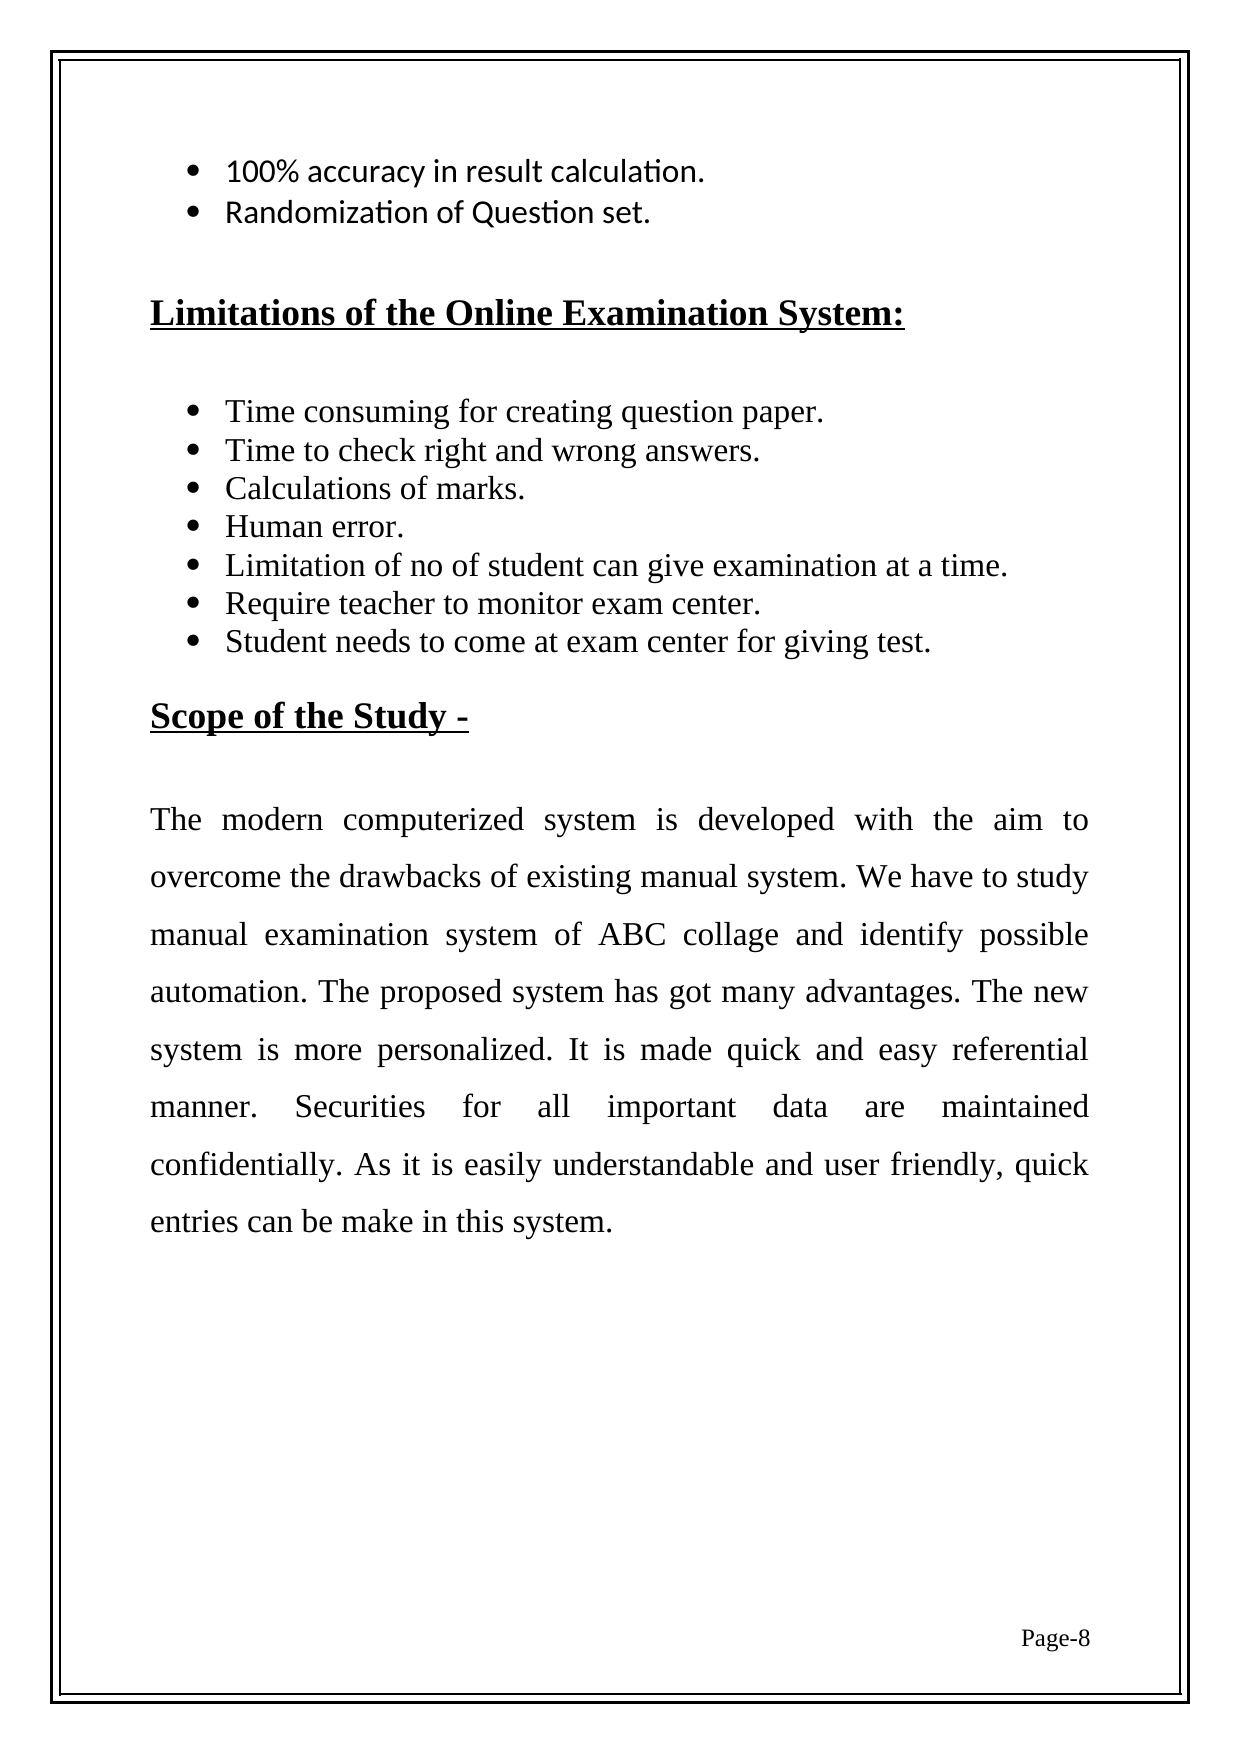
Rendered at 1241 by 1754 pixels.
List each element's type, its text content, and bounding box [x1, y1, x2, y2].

list Student needs to come at exam center for giving test. [187, 622, 1090, 660]
list Time to check right and wrong answers. [187, 430, 1090, 468]
list Require teacher to monitor exam center. [187, 583, 1090, 622]
list Randomization of Question set. [187, 191, 1090, 231]
text Scope of the Study - [150, 694, 1090, 737]
list Limitation of no of student can give examination at a time. [187, 545, 1090, 583]
list Human error. [187, 507, 1090, 545]
text Limitations of the Online Examination System: [150, 291, 1090, 334]
list Time consuming for creating question paper. [187, 392, 1090, 430]
list Calculations of marks. [187, 468, 1090, 507]
text The modern computerized system is developed with the aim to overcome the drawbacks of existing manual system. We have to study manual examination system of ABC collage and identify possible automation. The proposed system has got many advantages. The new system is more personalized. It is made quick and easy referential manner. Securities for all important data are maintained confidentially. As it is easily understandable and user friendly, quick entries can be make in this system. [150, 799, 1090, 1240]
list 100% accuracy in result calculation. [187, 150, 1090, 191]
